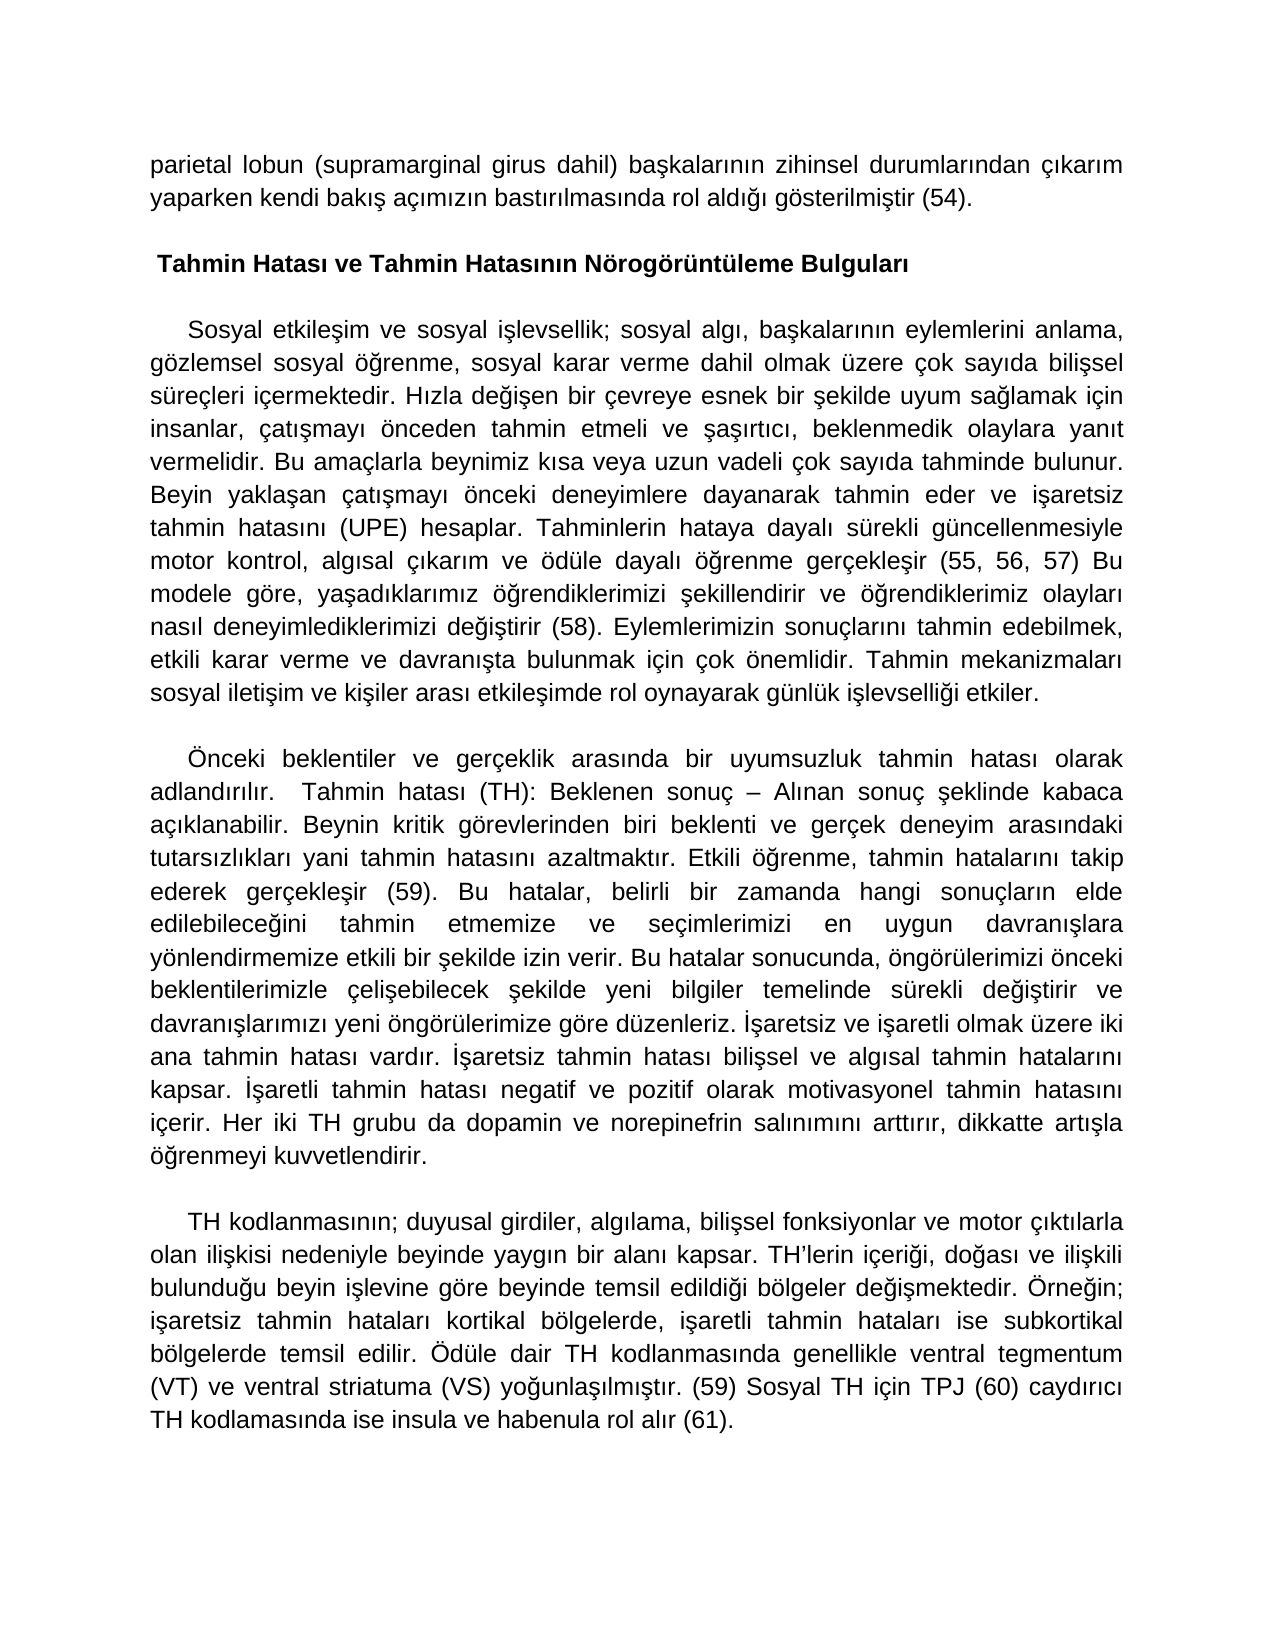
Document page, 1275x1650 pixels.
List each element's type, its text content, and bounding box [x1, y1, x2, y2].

text Tahmin Hatası ve Tahmin Hatasının Nörogörüntüleme Bulguları [150, 249, 1125, 278]
text Önceki beklentiler ve gerçeklik arasında bir uyumsuzluk tahmin hatası olarak adlandırılır. Tahmin hatası (TH): Beklenen sonuç – Alınan sonuç şeklinde kabaca açıklanabilir. Beynin kritik görevlerinden biri beklenti ve gerçek deneyim arasındaki tutarsızlıkları yani tahmin hatasını azaltmaktır. Etkili öğrenme, tahmin hatalarını takip ederek gerçekleşir (59). Bu hatalar, belirli bir zamanda hangi sonuçların elde edilebileceğini tahmin etmemize ve seçimlerimizi en uygun davranışlara yönlendirmemize etkili bir şekilde izin verir. Bu hatalar sonucunda, öngörülerimizi önceki beklentilerimizle çelişebilecek şekilde yeni bilgiler temelinde sürekli değiştirir ve davranışlarımızı yeni öngörülerimize göre düzenleriz. İşaretsiz ve işaretli olmak üzere iki ana tahmin hatası vardır. İşaretsiz tahmin hatası bilişsel ve algısal tahmin hatalarını kapsar. İşaretli tahmin hatası negatif ve pozitif olarak motivasyonel tahmin hatasını içerir. Her iki TH grubu da dopamin ve norepinefrin salınımını arttırır, dikkatte artışla öğrenmeyi kuvvetlendirir. [150, 744, 1125, 1169]
text Sosyal etkileşim ve sosyal işlevsellik; sosyal algı, başkalarının eylemlerini anlama, gözlemsel sosyal öğrenme, sosyal karar verme dahil olmak üzere çok sayıda bilişsel süreçleri içermektedir. Hızla değişen bir çevreye esnek bir şekilde uyum sağlamak için insanlar, çatışmayı önceden tahmin etmeli ve şaşırtıcı, beklenmedik olaylara yanıt vermelidir. Bu amaçlarla beynimiz kısa veya uzun vadeli çok sayıda tahminde bulunur. Beyin yaklaşan çatışmayı önceki deneyimlere dayanarak tahmin eder ve işaretsiz tahmin hatasını (UPE) hesaplar. Tahminlerin hataya dayalı sürekli güncellenmesiyle motor kontrol, algısal çıkarım ve ödüle dayalı öğrenme gerçekleşir (55, 56, 57) Bu modele göre, yaşadıklarımız öğrendiklerimizi şekillendirir ve öğrendiklerimiz olayları nasıl deneyimlediklerimizi değiştirir (58). Eylemlerimizin sonuçlarını tahmin edebilmek, etkili karar verme ve davranışta bulunmak için çok önemlidir. Tahmin mekanizmaları sosyal iletişim ve kişiler arası etkileşimde rol oynayarak günlük işlevselliği etkiler. [150, 315, 1125, 707]
text TH kodlanmasının; duyusal girdiler, algılama, bilişsel fonksiyonlar ve motor çıktılarla olan ilişkisi nedeniyle beyinde yaygın bir alanı kapsar. TH’lerin içeriği, doğası ve ilişkili bulunduğu beyin işlevine göre beyinde temsil edildiği bölgeler değişmektedir. Örneğin; işaretsiz tahmin hataları kortikal bölgelerde, işaretli tahmin hataları ise subkortikal bölgelerde temsil edilir. Ödüle dair TH kodlanmasında genellikle ventral tegmentum (VT) ve ventral striatuma (VS) yoğunlaşılmıştır. (59) Sosyal TH için TPJ (60) caydırıcı TH kodlamasında ise insula ve habenula rol alır (61). [150, 1207, 1125, 1433]
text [150, 150, 1125, 212]
